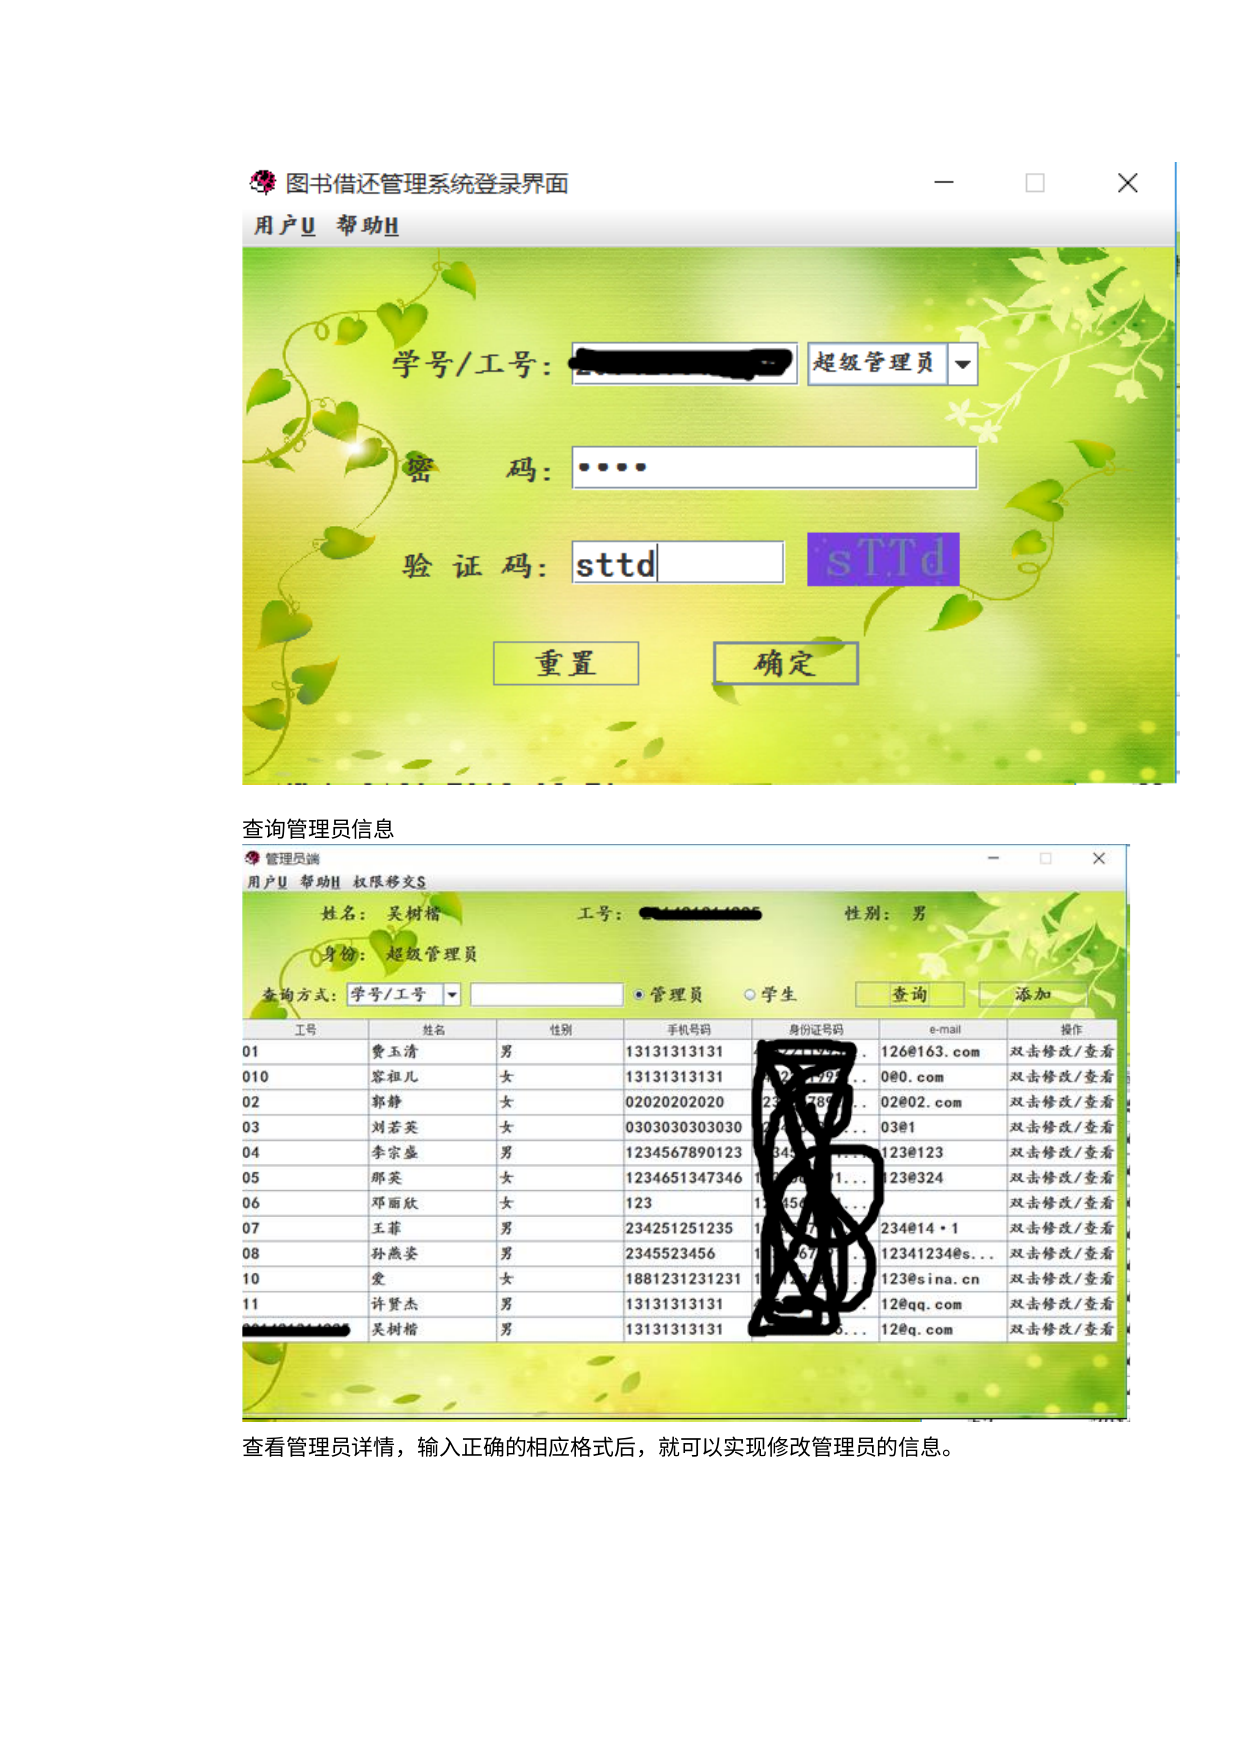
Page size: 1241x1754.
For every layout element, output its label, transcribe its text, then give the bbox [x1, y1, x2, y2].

picture [242, 844, 1131, 1422]
picture [242, 162, 1180, 785]
text 查看管理员详情，输入正确的相应格式后，就可以实现修改管理员的信息。 [242, 1429, 1053, 1462]
text 查询管理员信息 [242, 812, 1053, 844]
